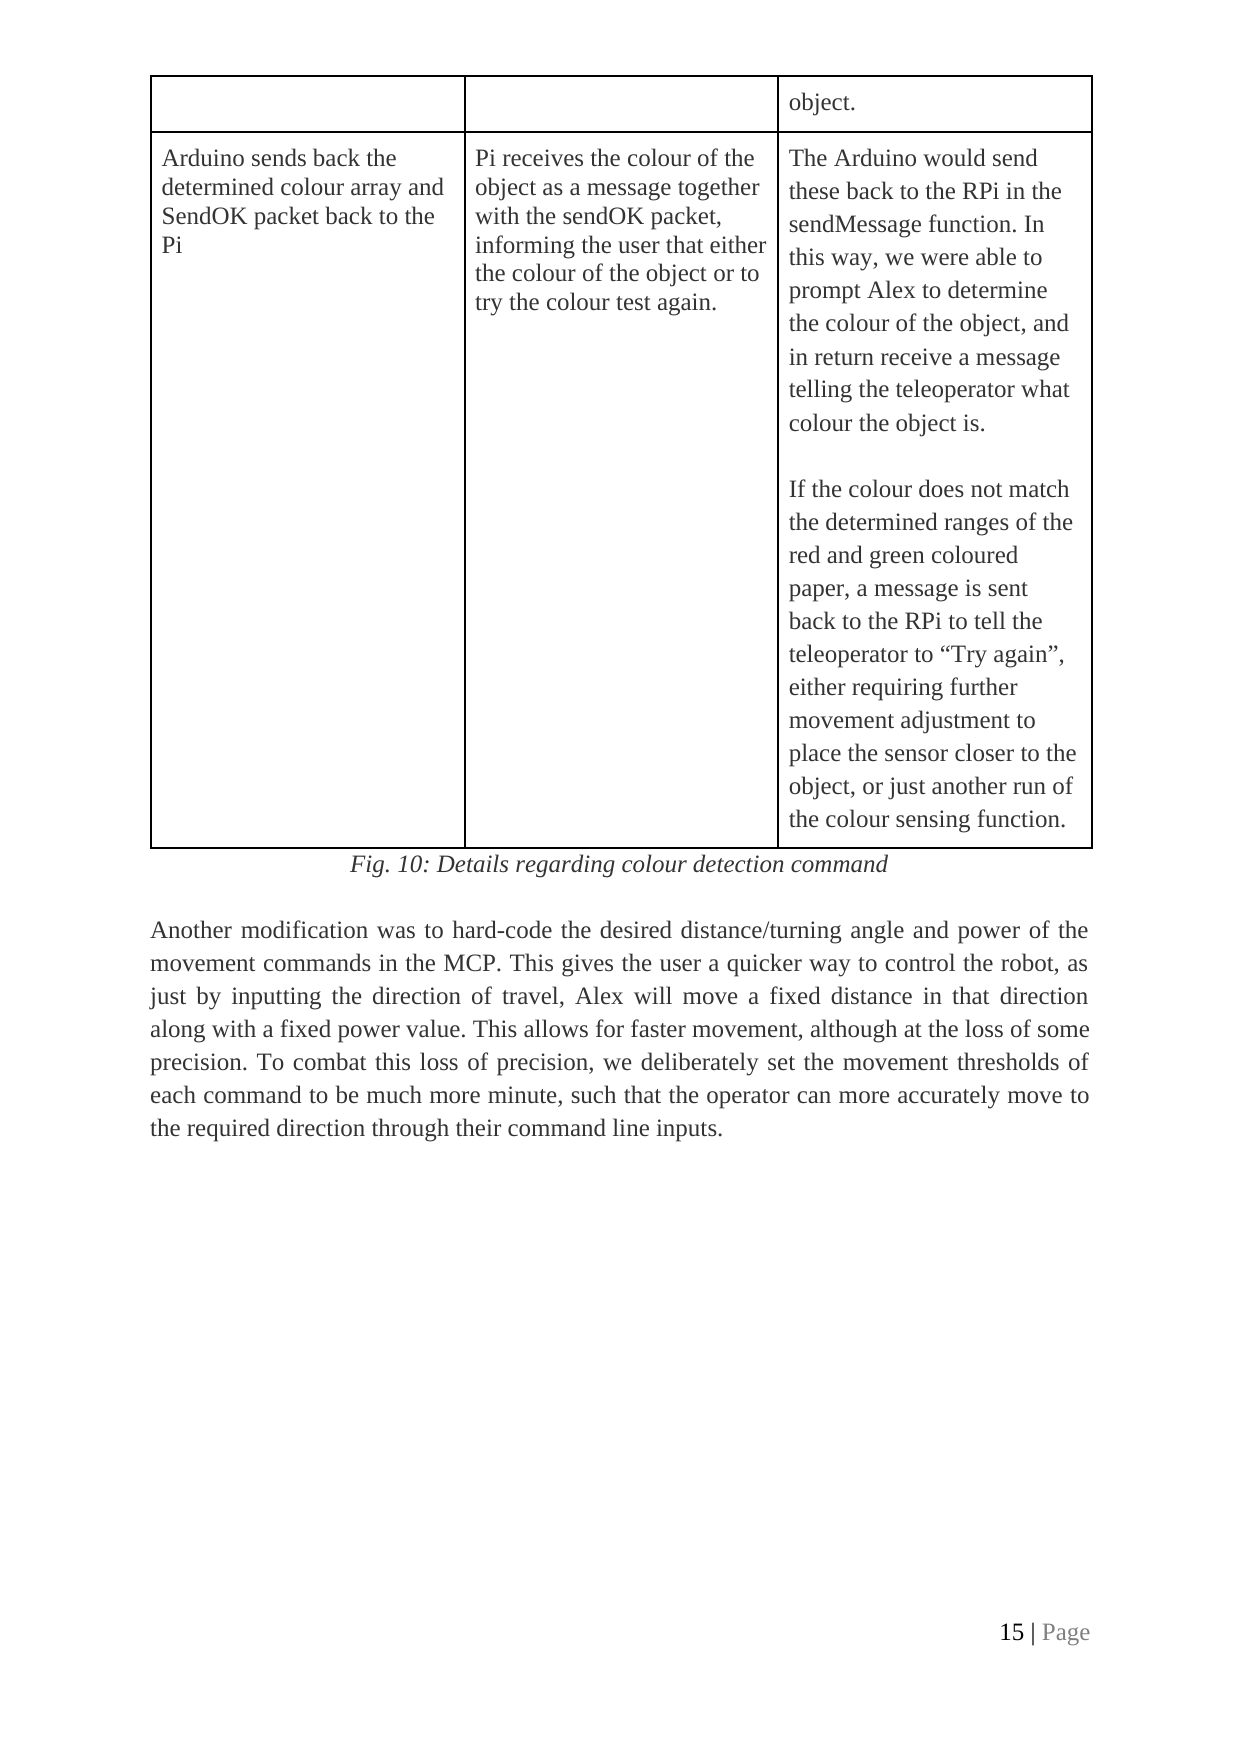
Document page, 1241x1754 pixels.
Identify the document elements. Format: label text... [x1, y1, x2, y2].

table_cell The Arduino would send these back to the RPi in the sendMessage function. In this way, we were able to prompt Alex to determine the colour of the object, and in return receive a message telling the teleoperator what colour the object is. If the colour does not match the determined ranges of the red and green coloured paper, a message is sent back to the RPi to tell the teleoperator to “Try again”, either requiring further movement adjustment to place the sensor closer to the object, or just another run of the colour sensing function. [779, 133, 1091, 847]
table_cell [779, 77, 1091, 131]
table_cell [152, 77, 464, 131]
text Another modification was to hard-code the desired distance/turning angle and power of the movement commands in the MCP. This gives the user a quicker way to control the robot, as just by inputting the direction of travel, Alex will move a fixed distance in that direction along with a fixed power value. This allows for faster movement, although at the loss of some precision. To combat this loss of precision, we deliberately set the movement thresholds of each command to be much more minute, such that the operator can more accurately move to the required direction through their command line inputs. [150, 915, 1090, 1142]
text Fig. 10: Details regarding colour detection command [150, 849, 1090, 878]
table_cell Pi receives the colour of the object as a message together with the sendOK packet, informing the user that either the colour of the object or to try the colour test again. [466, 133, 777, 847]
table_cell Arduino sends back the determined colour array and SendOK packet back to the Pi [152, 133, 464, 847]
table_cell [466, 77, 777, 131]
